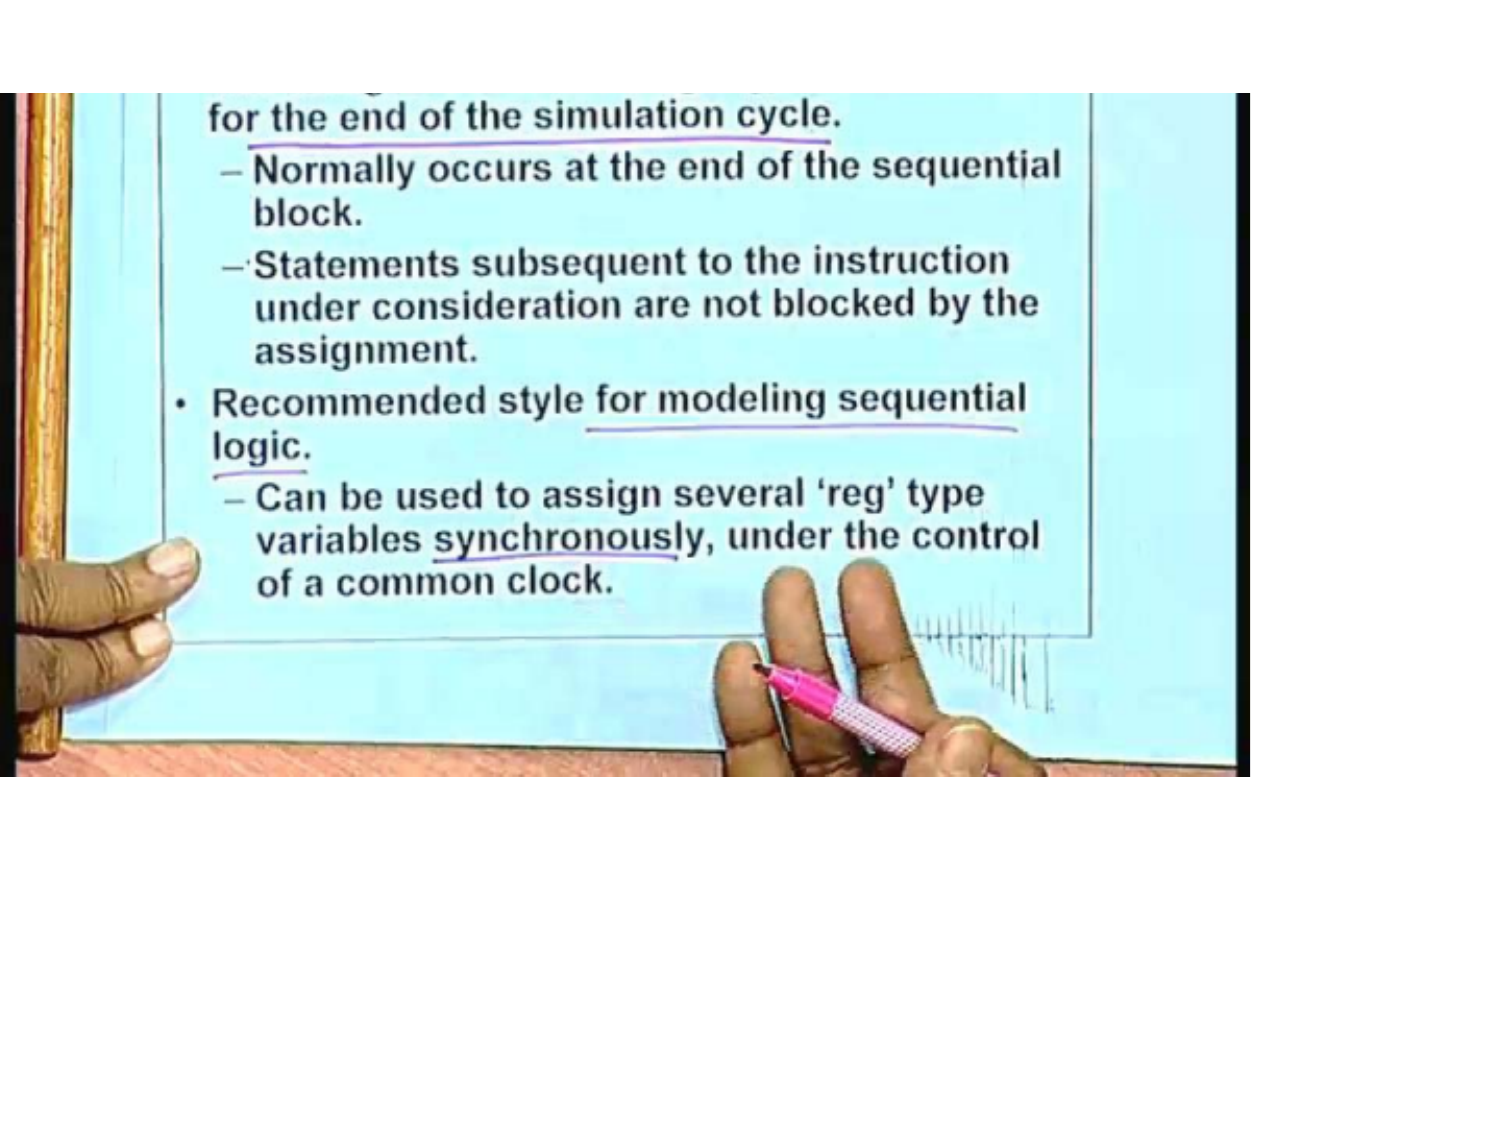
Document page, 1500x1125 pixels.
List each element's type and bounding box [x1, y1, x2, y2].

picture [0, 93, 1250, 777]
